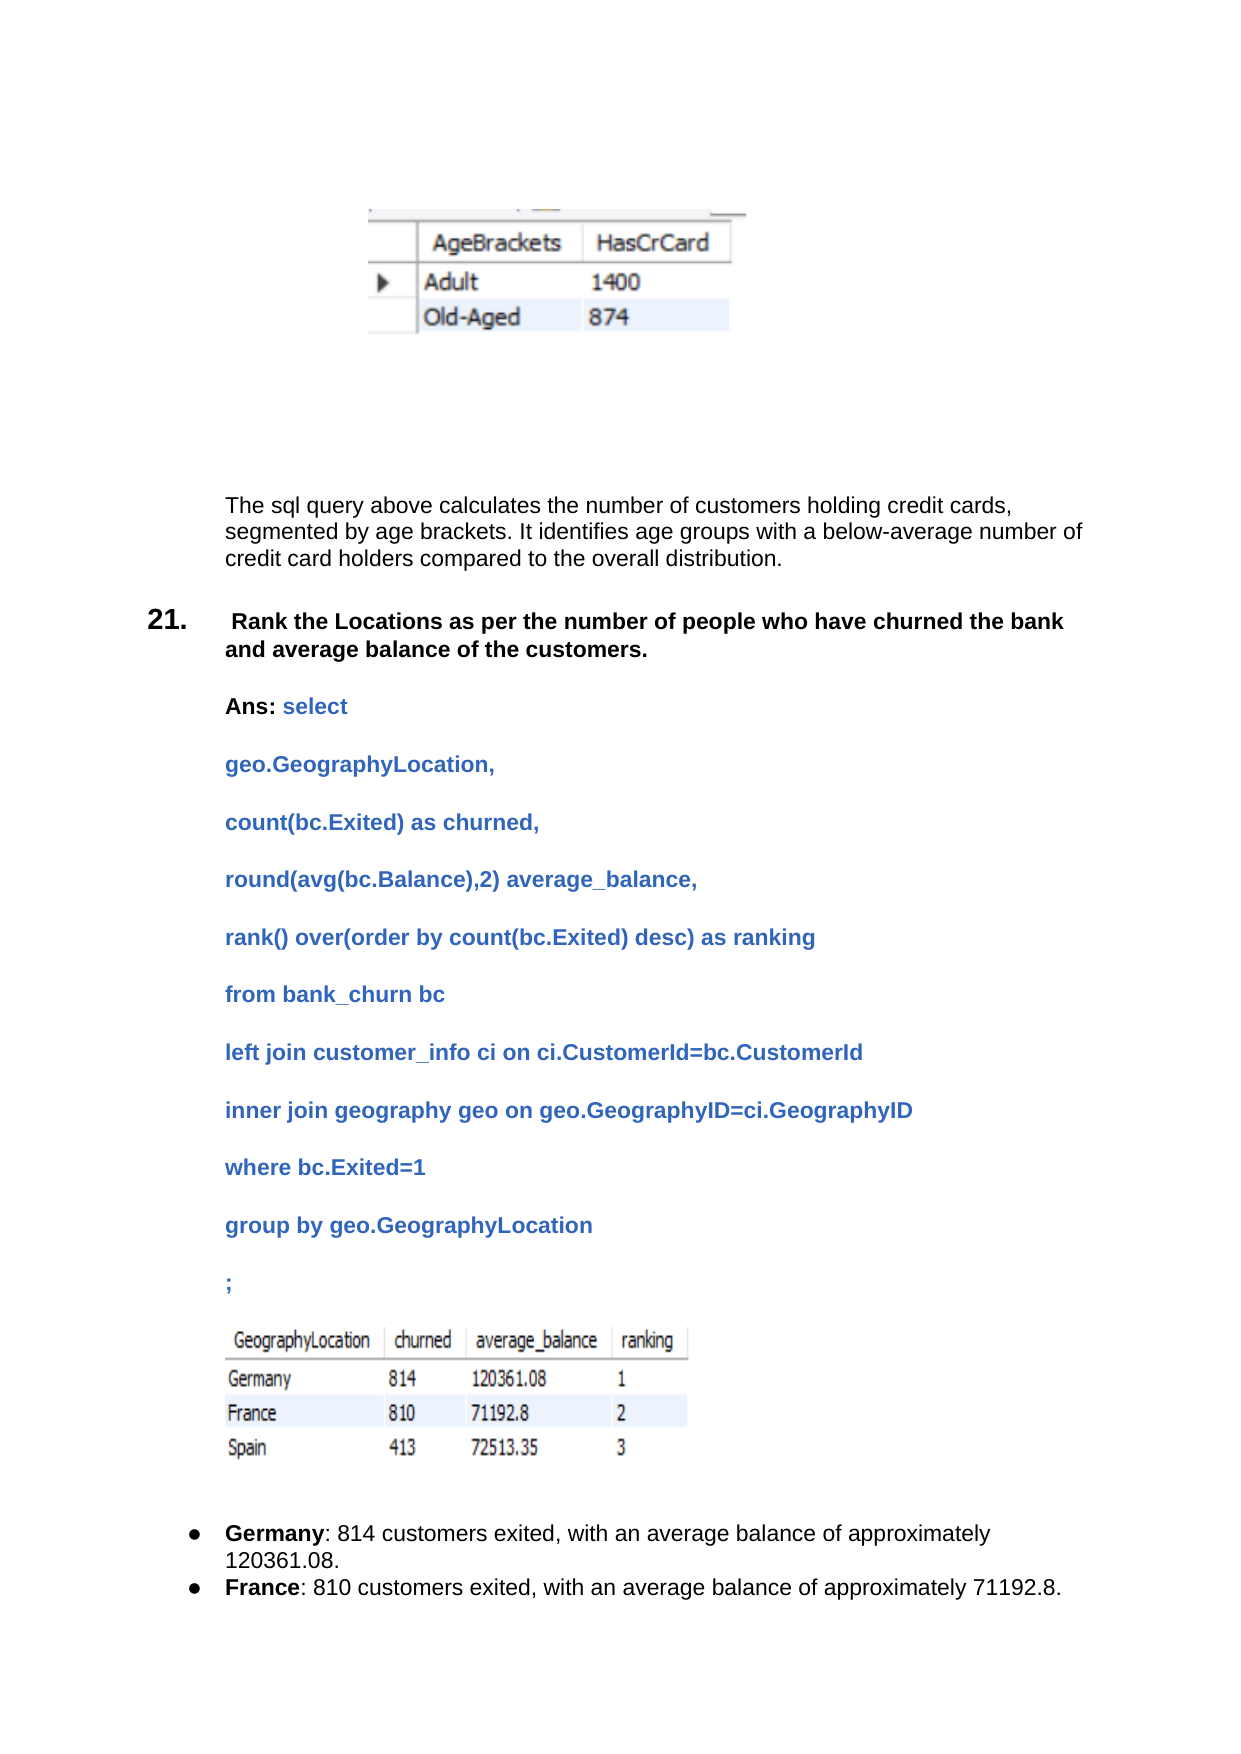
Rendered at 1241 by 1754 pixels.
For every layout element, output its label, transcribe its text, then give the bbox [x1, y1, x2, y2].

text left join customer_info ci on ci.CustomerId=bc.CustomerId [225, 1039, 1090, 1065]
list Germany: 814 customers exited, with an average balance of approximately 120361.08. [187, 1519, 1090, 1573]
picture [368, 209, 747, 346]
text geo.GeographyLocation, [225, 751, 1090, 777]
text Ans: select [225, 693, 1090, 720]
text The sql query above calculates the number of customers holding credit cards, segmented by age brackets. It identifies age groups with a below-average number of credit card holders compared to the overall distribution. [225, 492, 1090, 571]
text count(bc.Exited) as churned, [225, 808, 1090, 835]
text ; [225, 1269, 1090, 1296]
picture [225, 1327, 728, 1488]
text rank() over(order by count(bc.Exited) desc) as ranking [225, 924, 1090, 950]
text group by geo.GeographyLocation [225, 1212, 1090, 1238]
text where bc.Exited=1 [225, 1154, 1090, 1181]
text inner join geography geo on geo.GeographyID=ci.GeographyID [225, 1097, 1090, 1123]
text round(avg(bc.Balance),2) average_balance, [225, 866, 1090, 892]
list Rank the Locations as per the number of people who have churned the bank and average balance of the customers. [187, 602, 1090, 662]
text from bank_churn bc [225, 981, 1090, 1008]
list France: 810 customers exited, with an average balance of approximately 71192.8. [187, 1573, 1090, 1602]
